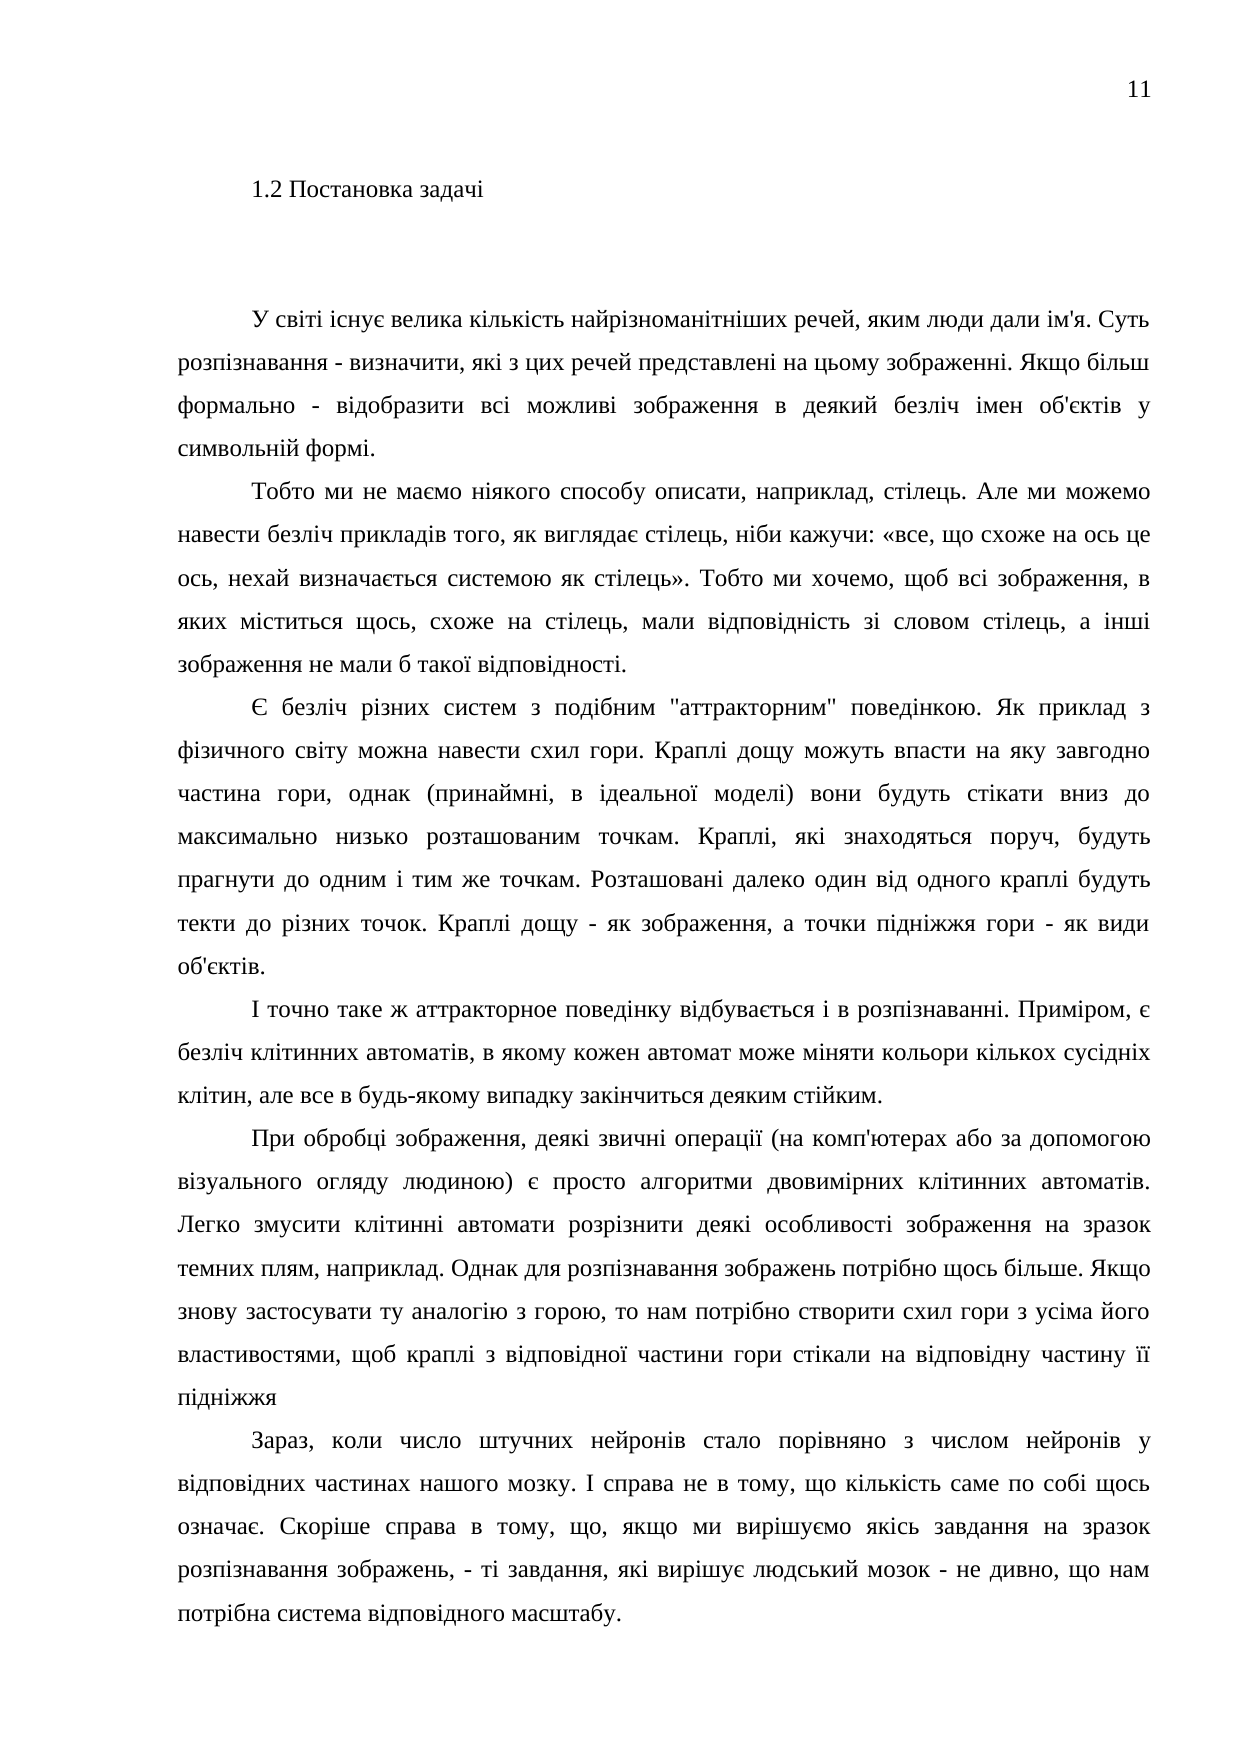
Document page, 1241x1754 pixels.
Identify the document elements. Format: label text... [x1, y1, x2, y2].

text Зараз, коли число штучних нейронів стало порівняно з числом нейронів у відповідних частинах нашого мозку. І справа не в тому, що кількість саме по собі щось означає. Скоріше справа в тому, що, якщо ми вирішуємо якісь завдання на зразок розпізнавання зображень, - ті завдання, які вирішує людський мозок - не дивно, що нам потрібна система відповідного масштабу. [177, 1425, 1152, 1626]
text Є безліч різних систем з подібним "аттракторним" поведінкою. Як приклад з фізичного світу можна навести схил гори. Краплі дощу можуть впасти на яку завгодно частина гори, однак (принаймні, в ідеальної моделі) вони будуть стікати вниз до максимально низько розташованим точкам. Краплі, які знаходяться поруч, будуть прагнути до одним і тим же точкам. Розташовані далеко один від одного краплі будуть текти до різних точок. Краплі дощу - як зображення, а точки підніжжя гори - як види об'єктів. [177, 692, 1152, 979]
text При обробці зображення, деякі звичні операції (на комп'ютерах або за допомогою візуального огляду людиною) є просто алгоритми двовимірних клітинних автоматів. Легко змусити клітинні автомати розрізнити деякі особливості зображення на зразок темних плям, наприклад. Однак для розпізнавання зображень потрібно щось більше. Якщо знову застосувати ту аналогію з горою, то нам потрібно створити схил гори з усіма його властивостями, щоб краплі з відповідної частини гори стікали на відповідну частину її підніжжя [177, 1123, 1152, 1411]
text 1.2 Постановка задачі [177, 174, 1152, 203]
text У світі існує велика кількість найрізноманітніших речей, яким люди дали ім'я. Суть розпізнавання - визначити, які з цих речей представлені на цьому зображенні. Якщо більш формально - відобразити всі можливі зображення в деякий безліч імен об'єктів у символьній формі. [177, 304, 1152, 462]
text Тобто ми не маємо ніякого способу описати, наприклад, стілець. Але ми можемо навести безліч прикладів того, як виглядає стілець, ніби кажучи: «все, що схоже на ось це ось, нехай визначається системою як стілець». Тобто ми хочемо, щоб всі зображення, в яких міститься щось, схоже на стілець, мали відповідність зі словом стілець, а інші зображення не мали б такої відповідності. [177, 476, 1152, 678]
text І точно таке ж аттракторное поведінку відбувається і в розпізнаванні. Приміром, є безліч клітинних автоматів, в якому кожен автомат може міняти кольори кількох сусідніх клітин, але все в будь-якому випадку закінчиться деяким стійким. [177, 994, 1152, 1109]
